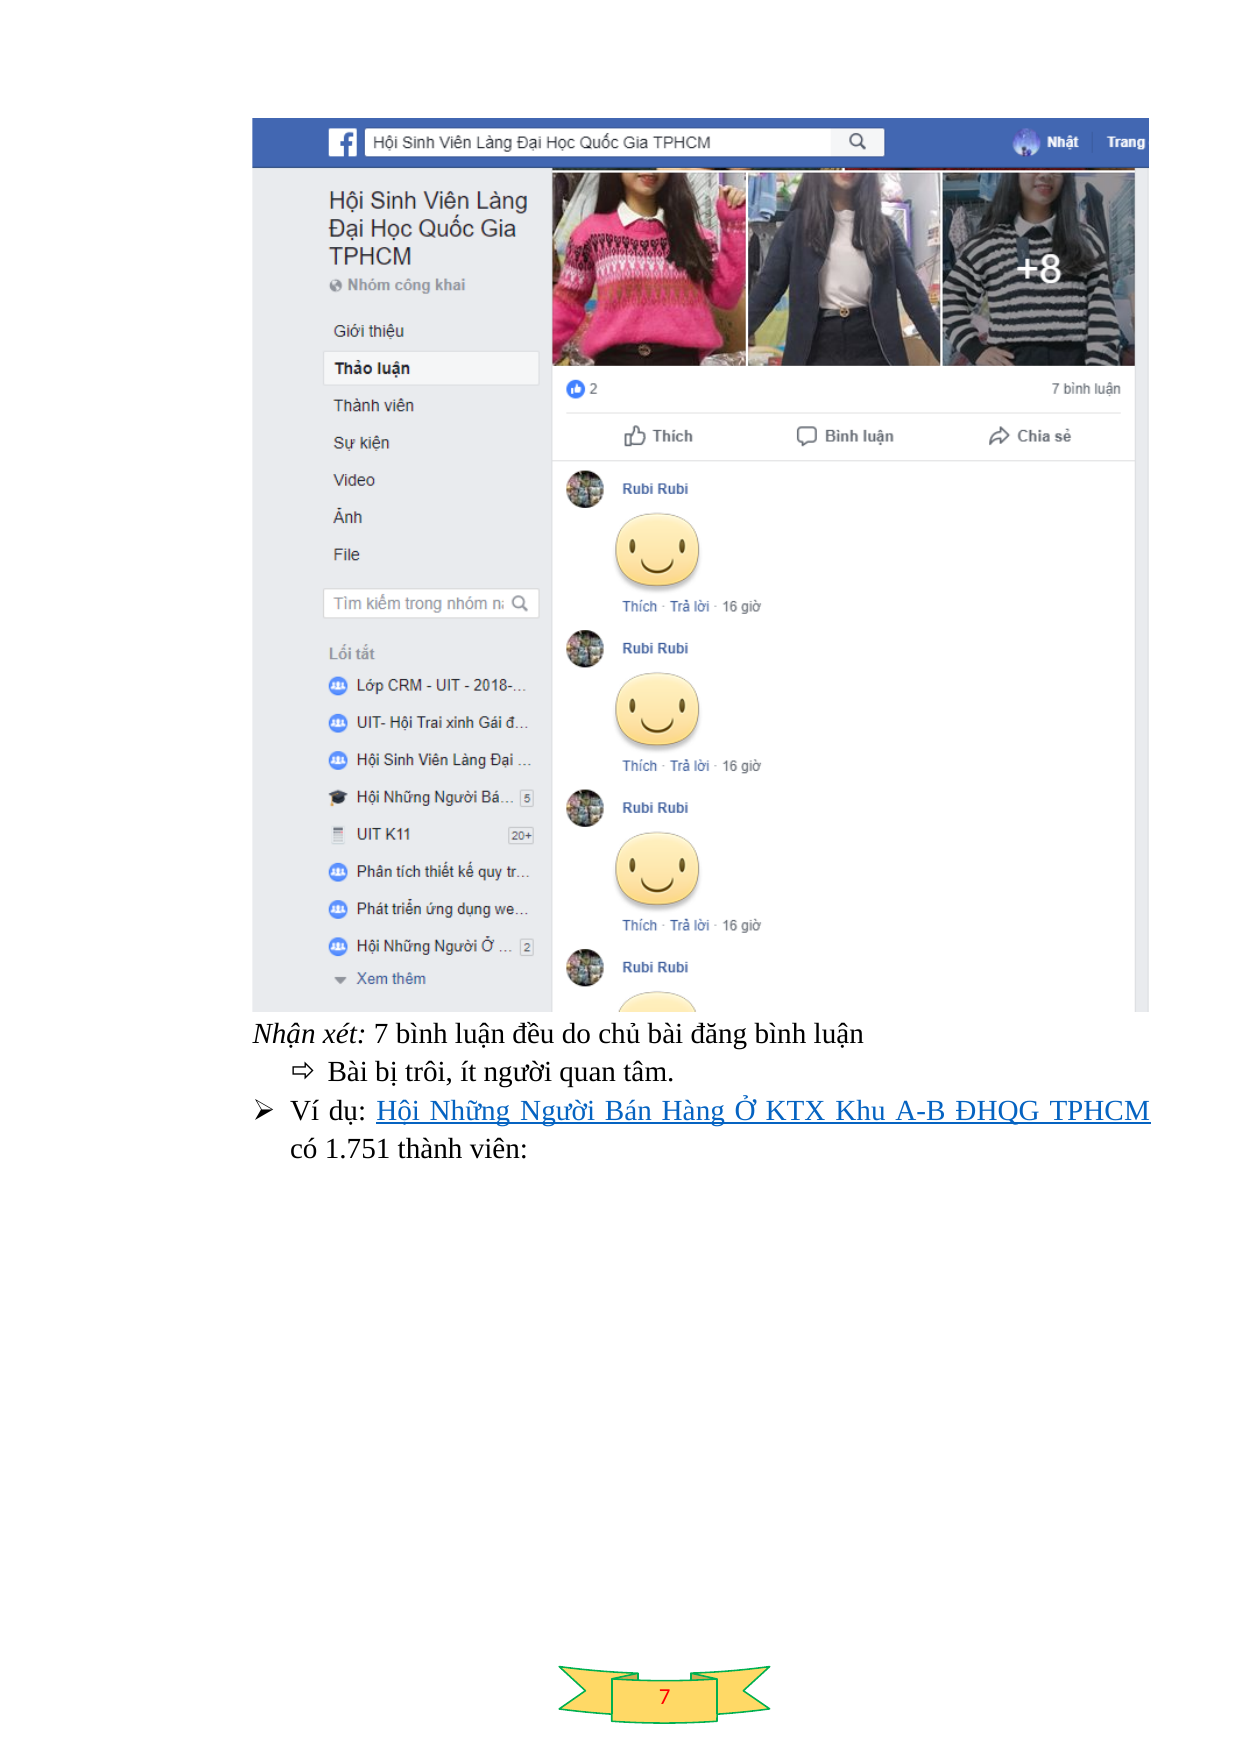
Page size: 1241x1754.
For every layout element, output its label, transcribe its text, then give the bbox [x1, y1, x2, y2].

text Nhận xét: 7 bình luận đều do chủ bài đăng bình luận [252, 1016, 1152, 1049]
picture [252, 118, 1149, 1012]
list Bài bị trôi, ít người quan tâm. [290, 1054, 1152, 1088]
list Ví dụ: Hội Những Người Bán Hàng Ở KTX Khu A-B ĐHQG TPHCM có 1.751 thành viên: [252, 1093, 1152, 1165]
